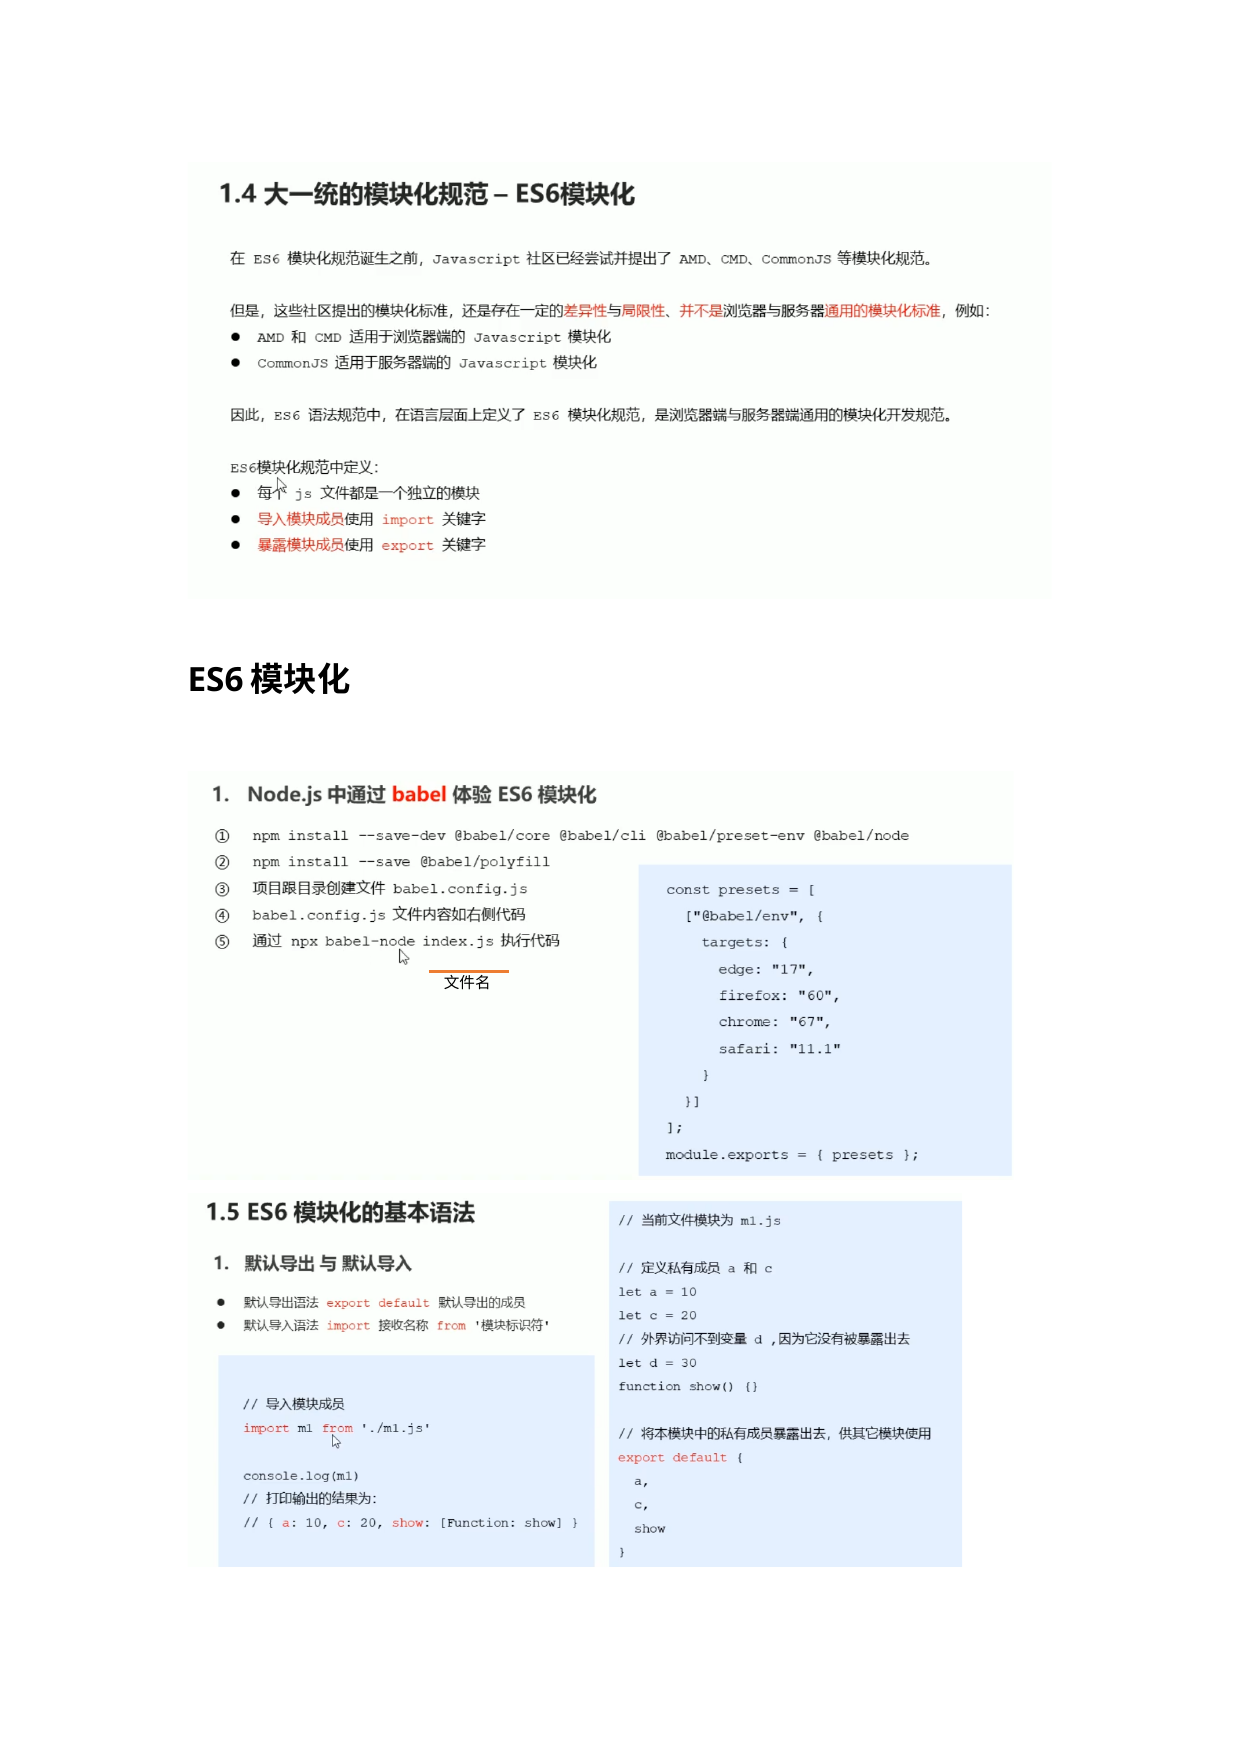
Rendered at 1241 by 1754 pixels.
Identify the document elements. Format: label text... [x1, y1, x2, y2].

picture [187, 1193, 963, 1567]
picture [187, 162, 1052, 599]
picture [187, 771, 1014, 1180]
subtitle ES6模块化 [187, 644, 1053, 709]
